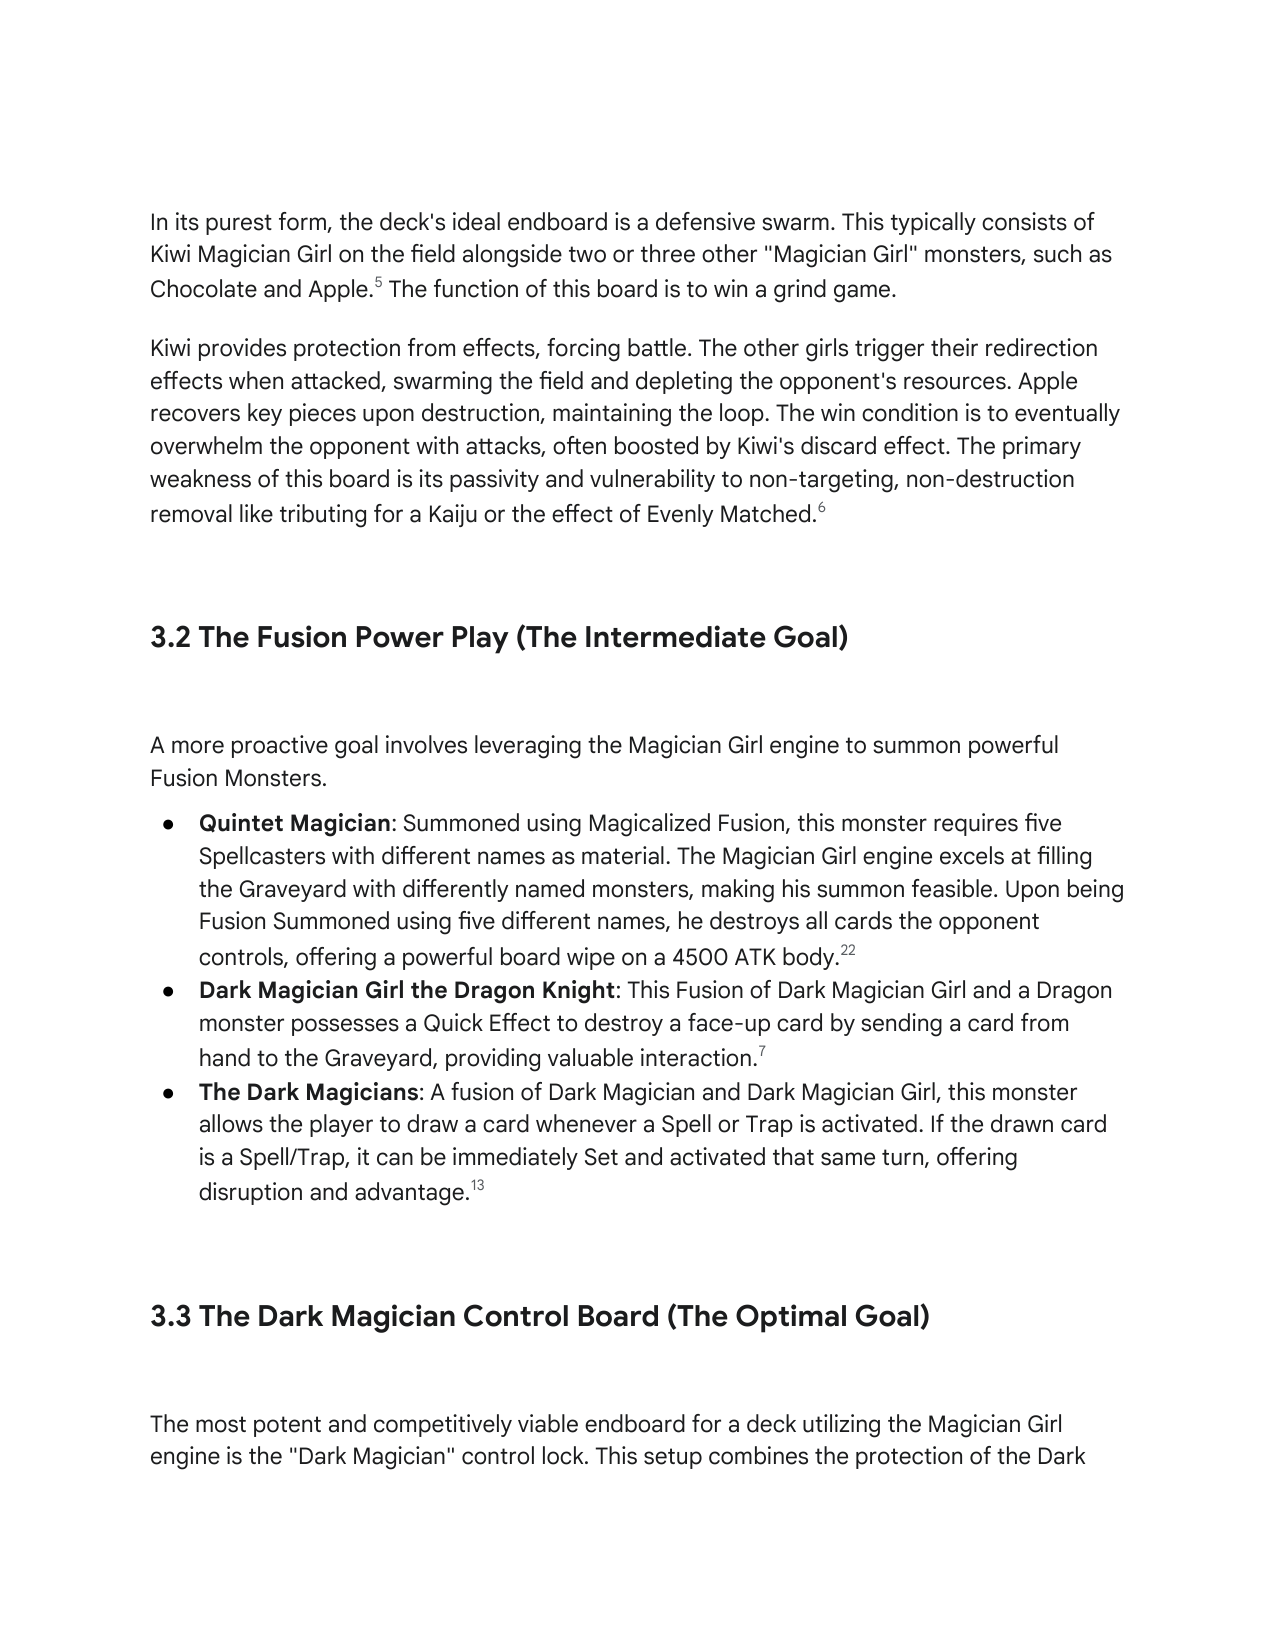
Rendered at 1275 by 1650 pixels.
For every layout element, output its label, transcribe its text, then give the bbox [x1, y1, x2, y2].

list The Dark Magicians: A fusion of Dark Magician and Dark Magician Girl, this monster allows the player to draw a card whenever a Spell or Trap is activated. If the drawn card is a Spell/Trap, it can be immediately Set and activated that same turn, offering disruption and advantage.13 [161, 1078, 1125, 1208]
text Kiwi provides protection from effects, forcing battle. The other girls trigger their redirection effects when attacked, swarming the field and depleting the opponent's resources. Apple recovers key pieces upon destruction, maintaining the loop. The win condition is to eventually overwhelm the opponent with attacks, often boosted by Kiwi's discard effect. The primary weakness of this board is its passivity and vulnerability to non-targeting, non-destruction removal like tributing for a Kaiju or the effect of Evenly Matched.6 [150, 334, 1125, 529]
subtitle 3.2 The Fusion Power Play (The Intermediate Goal) [150, 620, 1125, 656]
text A more proactive goal involves leveraging the Magician Girl engine to summon powerful Fusion Monsters. [150, 732, 1125, 793]
list Dark Magician Girl the Dragon Knight: This Fusion of Dark Magician Girl and a Dragon monster possesses a Quick Effect to destroy a face-up card by sending a card from hand to the Graveyard, providing valuable interaction.7 [161, 976, 1125, 1074]
text In its purest form, the deck's ideal endboard is a defensive swarm. This typically consists of Kiwi Magician Girl on the field alongside two or three other "Magician Girl" monsters, such as Chocolate and Apple.5 The function of this board is to win a grind game. [150, 208, 1125, 305]
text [150, 1410, 1125, 1471]
subtitle 3.3 The Dark Magician Control Board (The Optimal Goal) [150, 1298, 1125, 1334]
list Quintet Magician: Summoned using Magicalized Fusion, this monster requires five Spellcasters with different names as material. The Magician Girl engine excels at filling the Graveyard with differently named monsters, making his summon feasible. Upon being Fusion Summoned using five different names, he destroys all cards the opponent controls, offering a powerful board wipe on a 4500 ATK body.22 [161, 809, 1125, 972]
